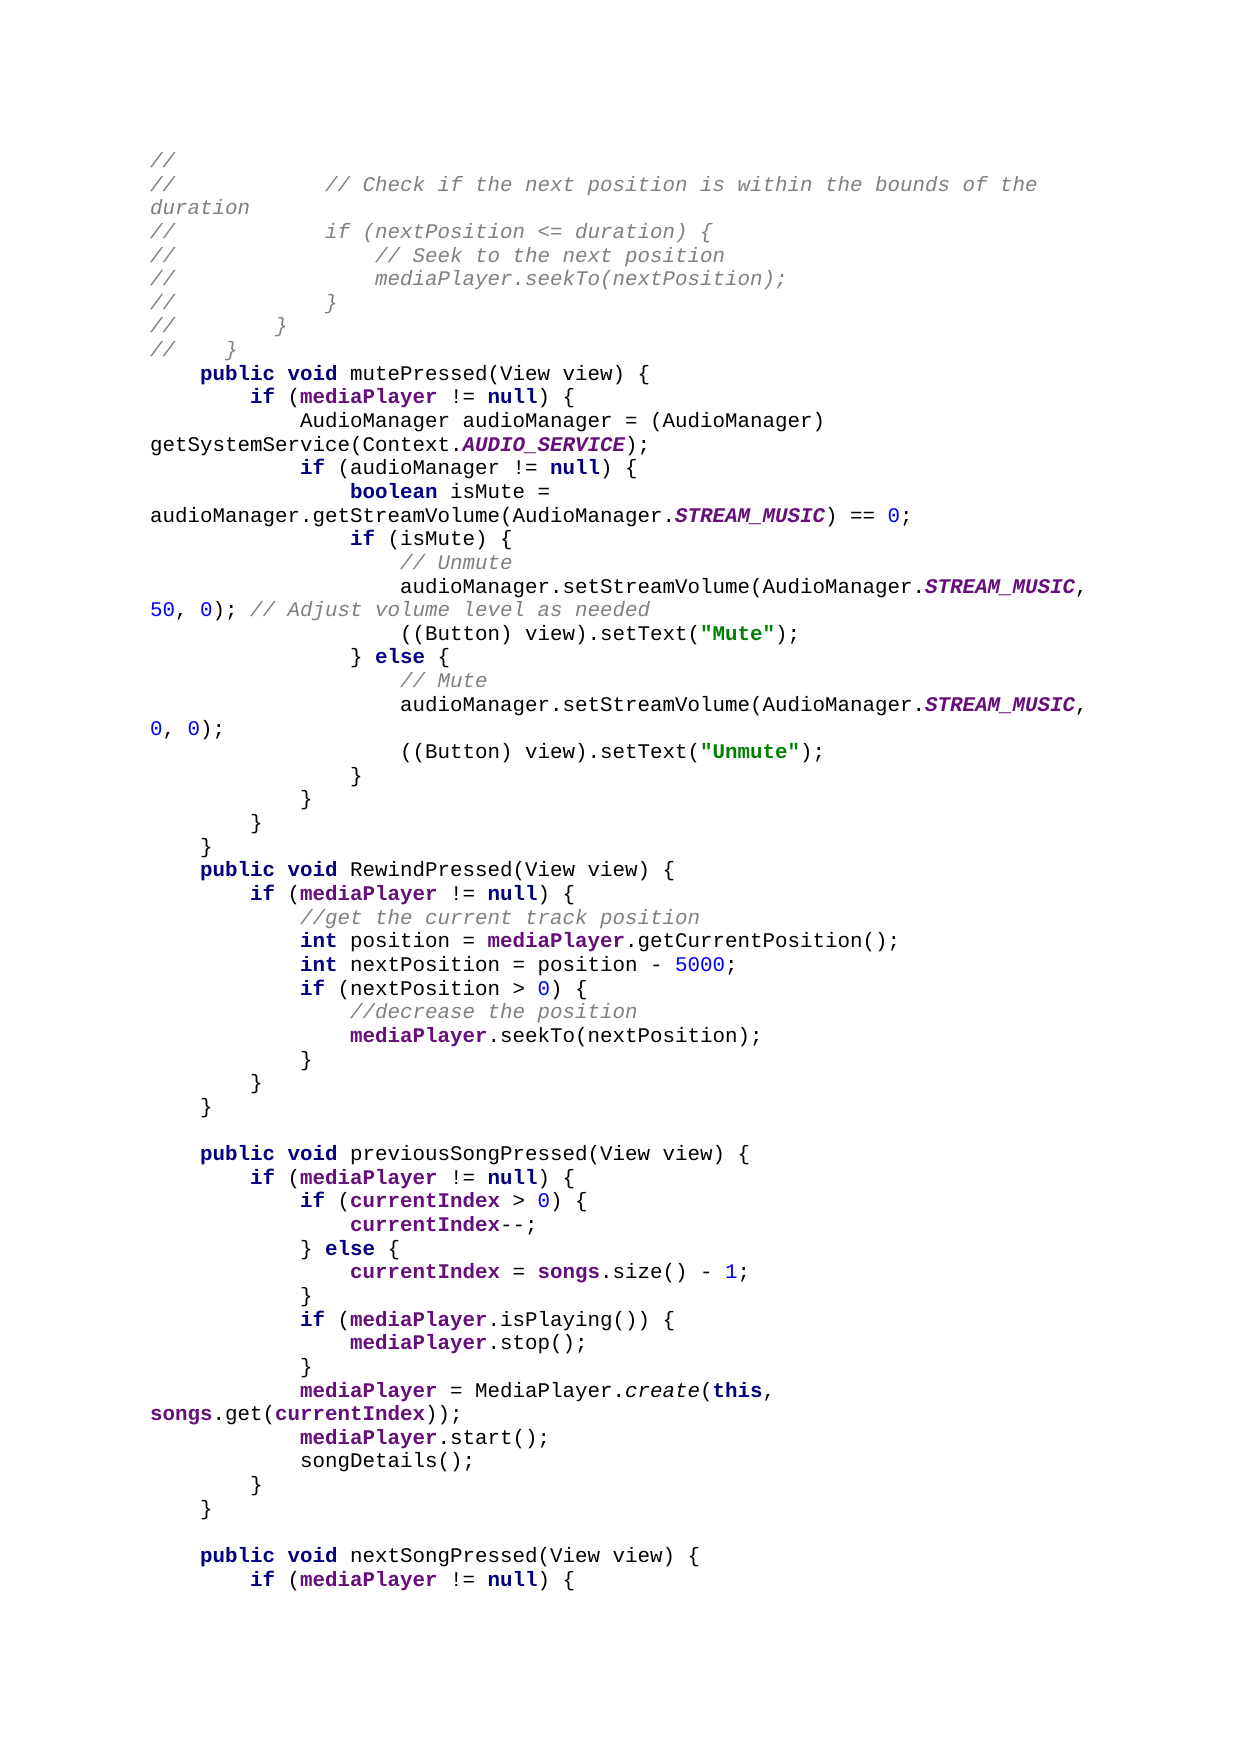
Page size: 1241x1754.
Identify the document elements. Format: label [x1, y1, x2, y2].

text [150, 150, 1090, 1592]
